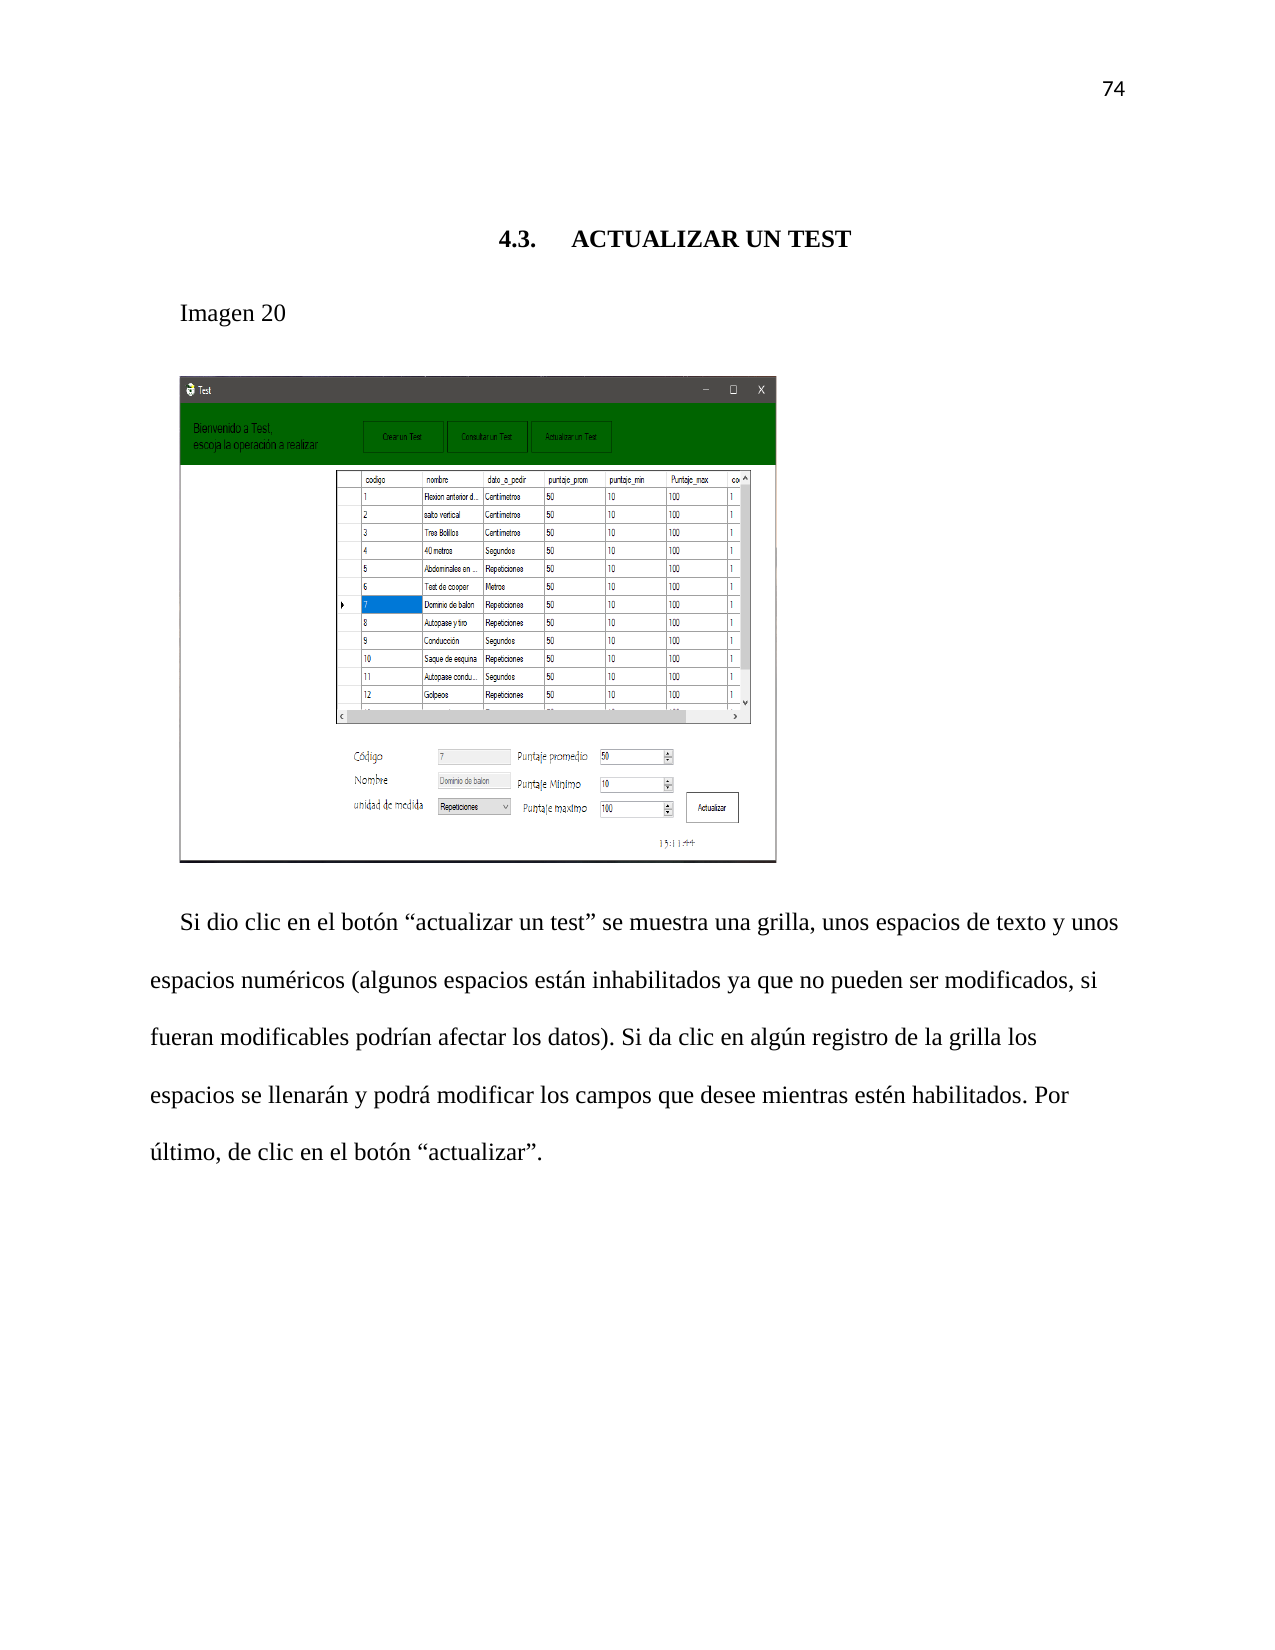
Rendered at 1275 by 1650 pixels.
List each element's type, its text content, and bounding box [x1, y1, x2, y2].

list ACTUALIZAR UN TEST [225, 224, 1125, 253]
text Si dio clic en el botón “actualizar un test” se muestra una grilla, unos espacios de texto y unos espacios numéricos (algunos espacios están inhabilitados ya que no pueden ser modificados, si fueran modificables podrían afectar los datos). Si da clic en algún registro de la grilla los espacios se llenarán y podrá modificar los campos que desee mientras estén habilitados. Por último, de clic en el botón “actualizar”. [150, 907, 1125, 1166]
picture [179, 376, 777, 863]
text Imagen 20 [150, 298, 1125, 327]
